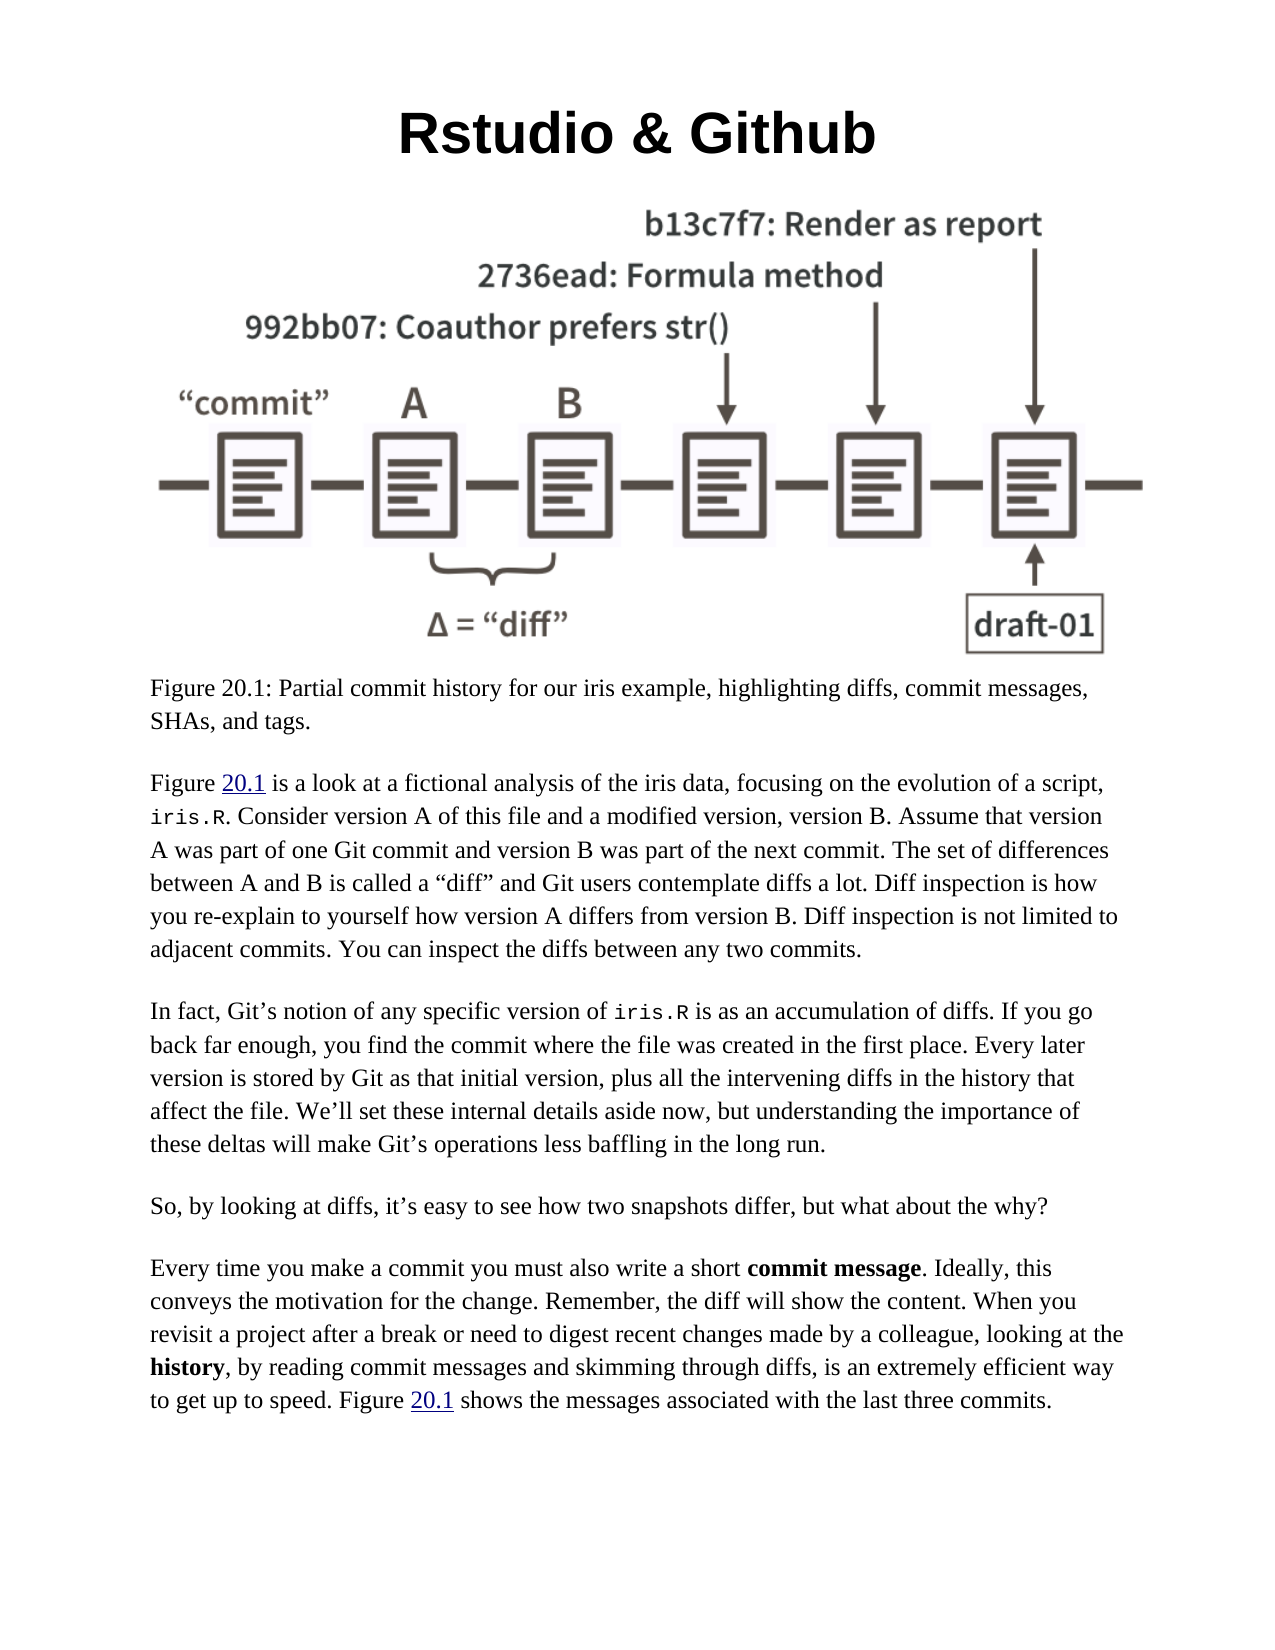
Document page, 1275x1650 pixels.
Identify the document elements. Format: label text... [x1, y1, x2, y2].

text So, by looking at diffs, it’s easy to see how two snapshots differ, but what about the why? [150, 1191, 1125, 1220]
text Figure 20.1 is a look at a fictional analysis of the iris data, focusing on the evolution of a script, iris.R. Consider version A of this file and a modified version, version B. Assume that version A was part of one Git commit and version B was part of the next commit. The set of differences between A and B is called a “diff” and Git users contemplate diffs a lot. Diff inspection is how you re-explain to yourself how version A differs from version B. Diff inspection is not limited to adjacent commits. You can inspect the diffs between any two commits. [150, 768, 1125, 963]
text Figure 20.1: Partial commit history for our iris example, highlighting diffs, commit messages, SHAs, and tags. [150, 669, 1125, 734]
text In fact, Git’s notion of any specific version of iris.R is as an accumulation of diffs. If you go back far enough, you find the commit where the file was created in the first place. Every later version is stored by Git as that initial version, plus all the intervening diffs in the history that affect the file. We’ll set these internal details aside now, but understanding the importance of these deltas will make Git’s operations less baffling in the long run. [150, 996, 1125, 1158]
text Every time you make a commit you must also write a short commit message. Ideally, this conveys the motivation for the change. Remember, the diff will show the content. When you revisit a project after a break or need to digest recent changes made by a colleague, looking at the history, by reading commit messages and skimming through diffs, is an extremely efficient way to get up to speed. Figure 20.1 shows the messages associated with the last three commits. [150, 1253, 1125, 1414]
picture [150, 206, 1155, 669]
